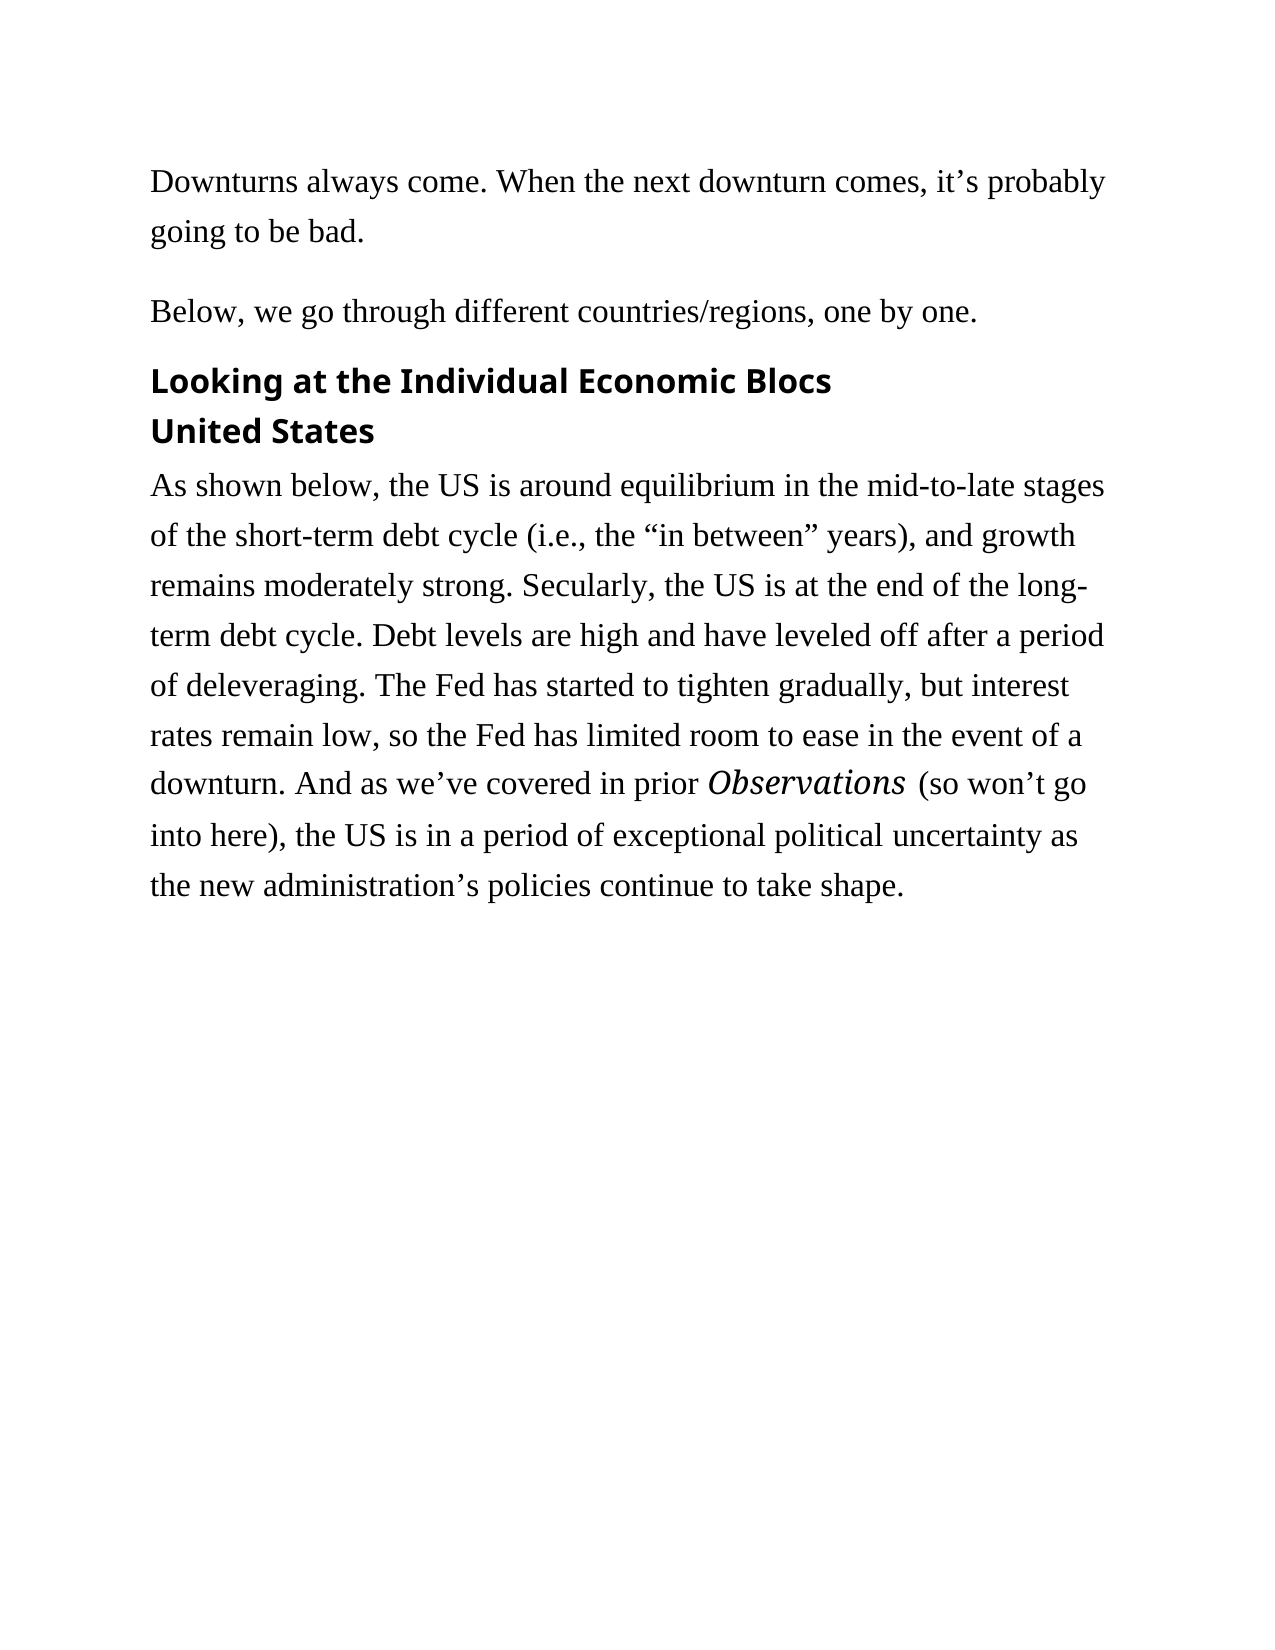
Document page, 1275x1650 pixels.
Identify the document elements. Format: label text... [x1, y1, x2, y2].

subtitle Looking at the Individual Economic Blocs [150, 358, 1125, 404]
text Downturns always come. When the next downturn comes, it’s probably going to be bad. [150, 150, 1125, 250]
text United States [150, 404, 1125, 454]
text As shown below, the US is around equilibrium in the mid-to-late stages of the short-term debt cycle (i.e., the “in between” years), and growth remains moderately strong. Secularly, the US is at the end of the long-term debt cycle. Debt levels are high and have leveled off after a period of deleveraging. The Fed has started to tighten gradually, but interest rates remain low, so the Fed has limited room to ease in the event of a downturn. And as we’ve covered in prior Observations (so won’t go into here), the US is in a period of exceptional political uncertainty as the new administration’s policies continue to take shape. [150, 454, 1125, 904]
text Below, we go through different countries/regions, one by one. [150, 279, 1125, 329]
